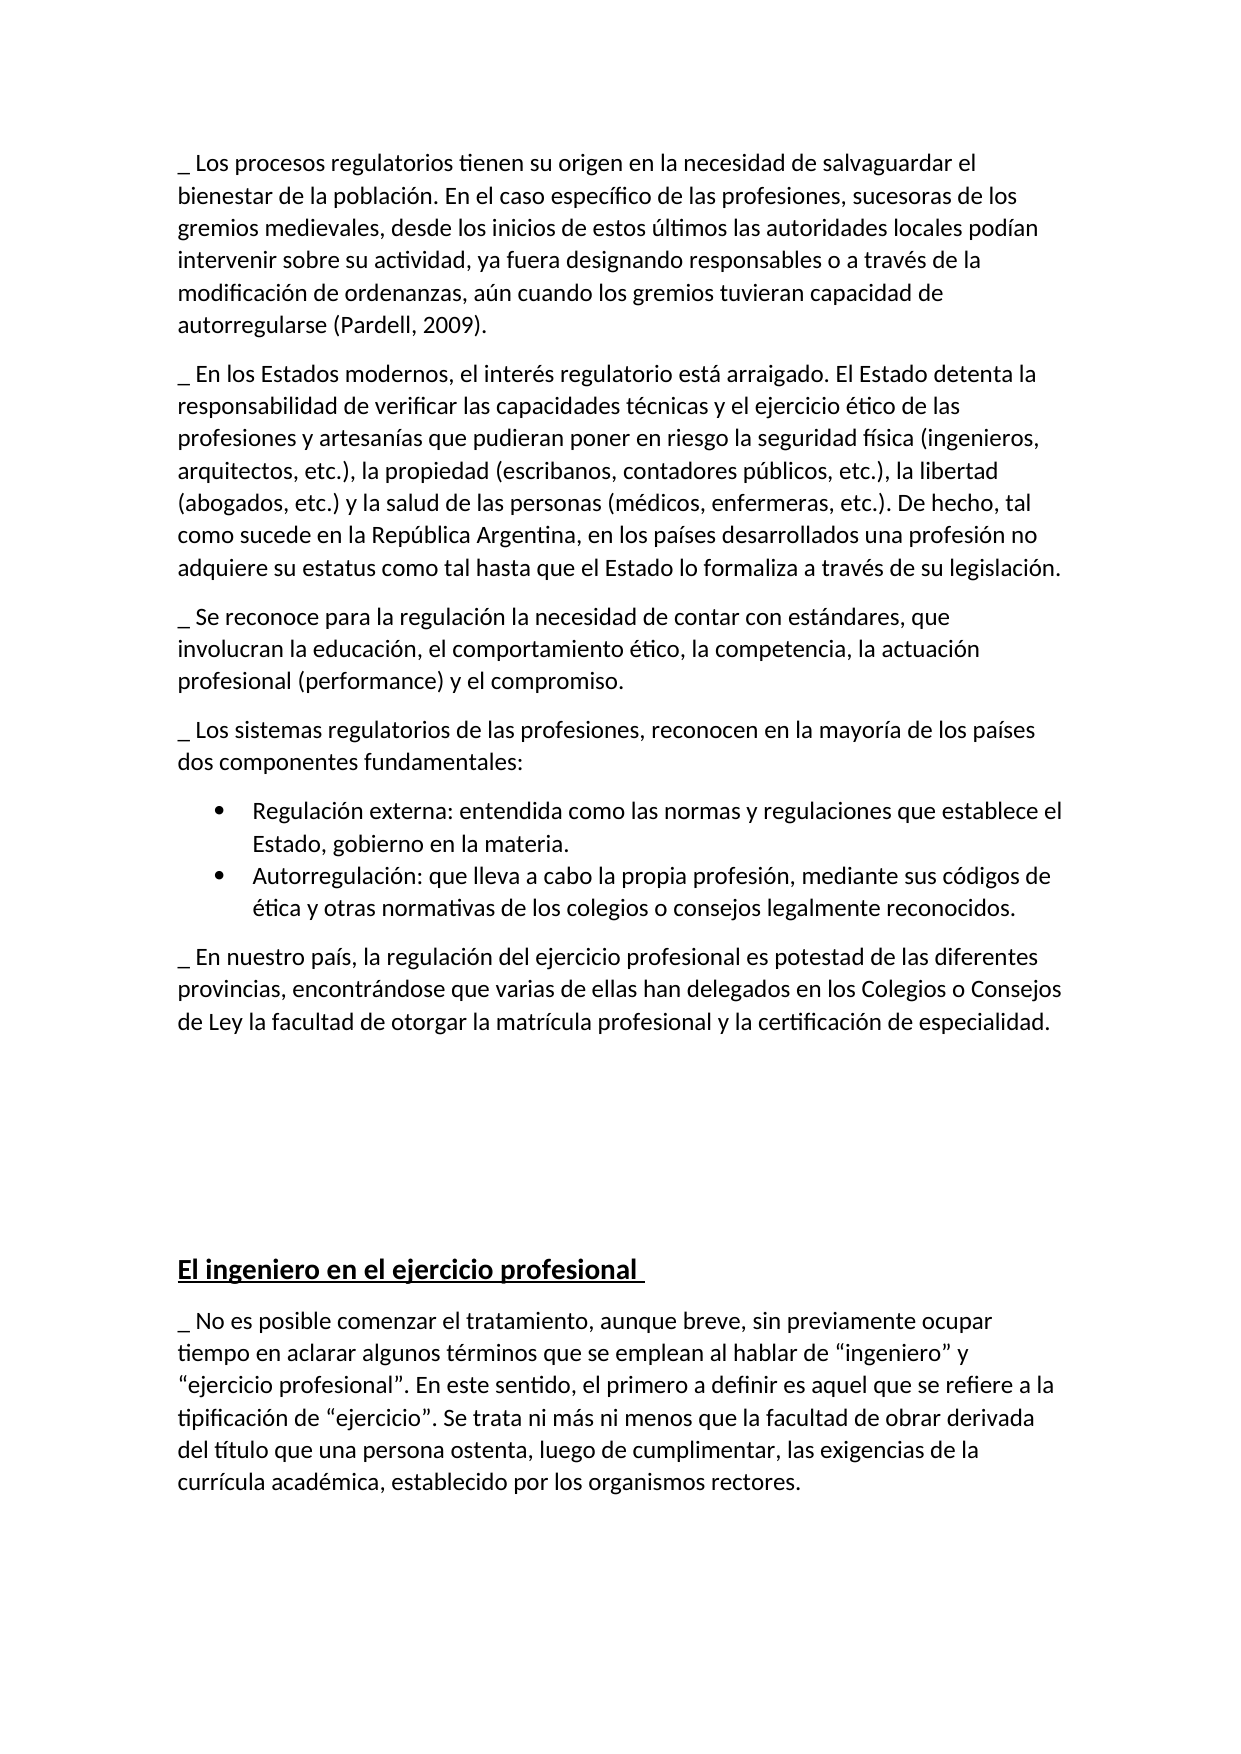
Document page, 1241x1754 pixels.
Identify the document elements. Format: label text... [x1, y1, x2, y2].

text _ Los procesos regulatorios tienen su origen en la necesidad de salvaguardar el bienestar de la población. En el caso específico de las profesiones, sucesoras de los gremios medievales, desde los inicios de estos últimos las autoridades locales podían intervenir sobre su actividad, ya fuera designando responsables o a través de la modificación de ordenanzas, aún cuando los gremios tuvieran capacidad de autorregularse (Pardell, 2009). [177, 148, 1063, 339]
text _ No es posible comenzar el tratamiento, aunque breve, sin previamente ocupar tiempo en aclarar algunos términos que se emplean al hablar de “ingeniero” y “ejercicio profesional”. En este sentido, el primero a definir es aquel que se refiere a la tipificación de “ejercicio”. Se trata ni más ni menos que la facultad de obrar derivada del título que una persona ostenta, luego de cumplimentar, las exigencias de la currícula académica, establecido por los organismos rectores. [177, 1305, 1063, 1497]
list Regulación externa: entendida como las normas y regulaciones que establece el Estado, gobierno en la materia. [215, 796, 1063, 858]
text _ Los sistemas regulatorios de las profesiones, reconocen en la mayoría de los países dos componentes fundamentales: [177, 714, 1063, 777]
text _ En los Estados modernos, el interés regulatorio está arraigado. El Estado detenta la responsabilidad de verificar las capacidades técnicas y el ejercicio ético de las profesiones y artesanías que pudieran poner en riesgo la seguridad física (ingenieros, arquitectos, etc.), la propiedad (escribanos, contadores públicos, etc.), la libertad (abogados, etc.) y la salud de las personas (médicos, enfermeras, etc.). De hecho, tal como sucede en la República Argentina, en los países desarrollados una profesión no adquiere su estatus como tal hasta que el Estado lo formaliza a través de su legislación. [177, 358, 1063, 582]
text _ En nuestro país, la regulación del ejercicio profesional es potestad de las diferentes provincias, encontrándose que varias de ellas han delegados en los Colegios o Consejos de Ley la facultad de otorgar la matrícula profesional y la certificación de especialidad. [177, 941, 1063, 1036]
text _ Se reconoce para la regulación la necesidad de contar con estándares, que involucran la educación, el comportamiento ético, la competencia, la actuación profesional (performance) y el compromiso. [177, 601, 1063, 696]
list Autorregulación: que lleva a cabo la propia profesión, mediante sus códigos de ética y otras normativas de los colegios o consejos legalmente reconocidos. [215, 860, 1063, 923]
text El ingeniero en el ejercicio profesional [177, 1251, 1063, 1286]
